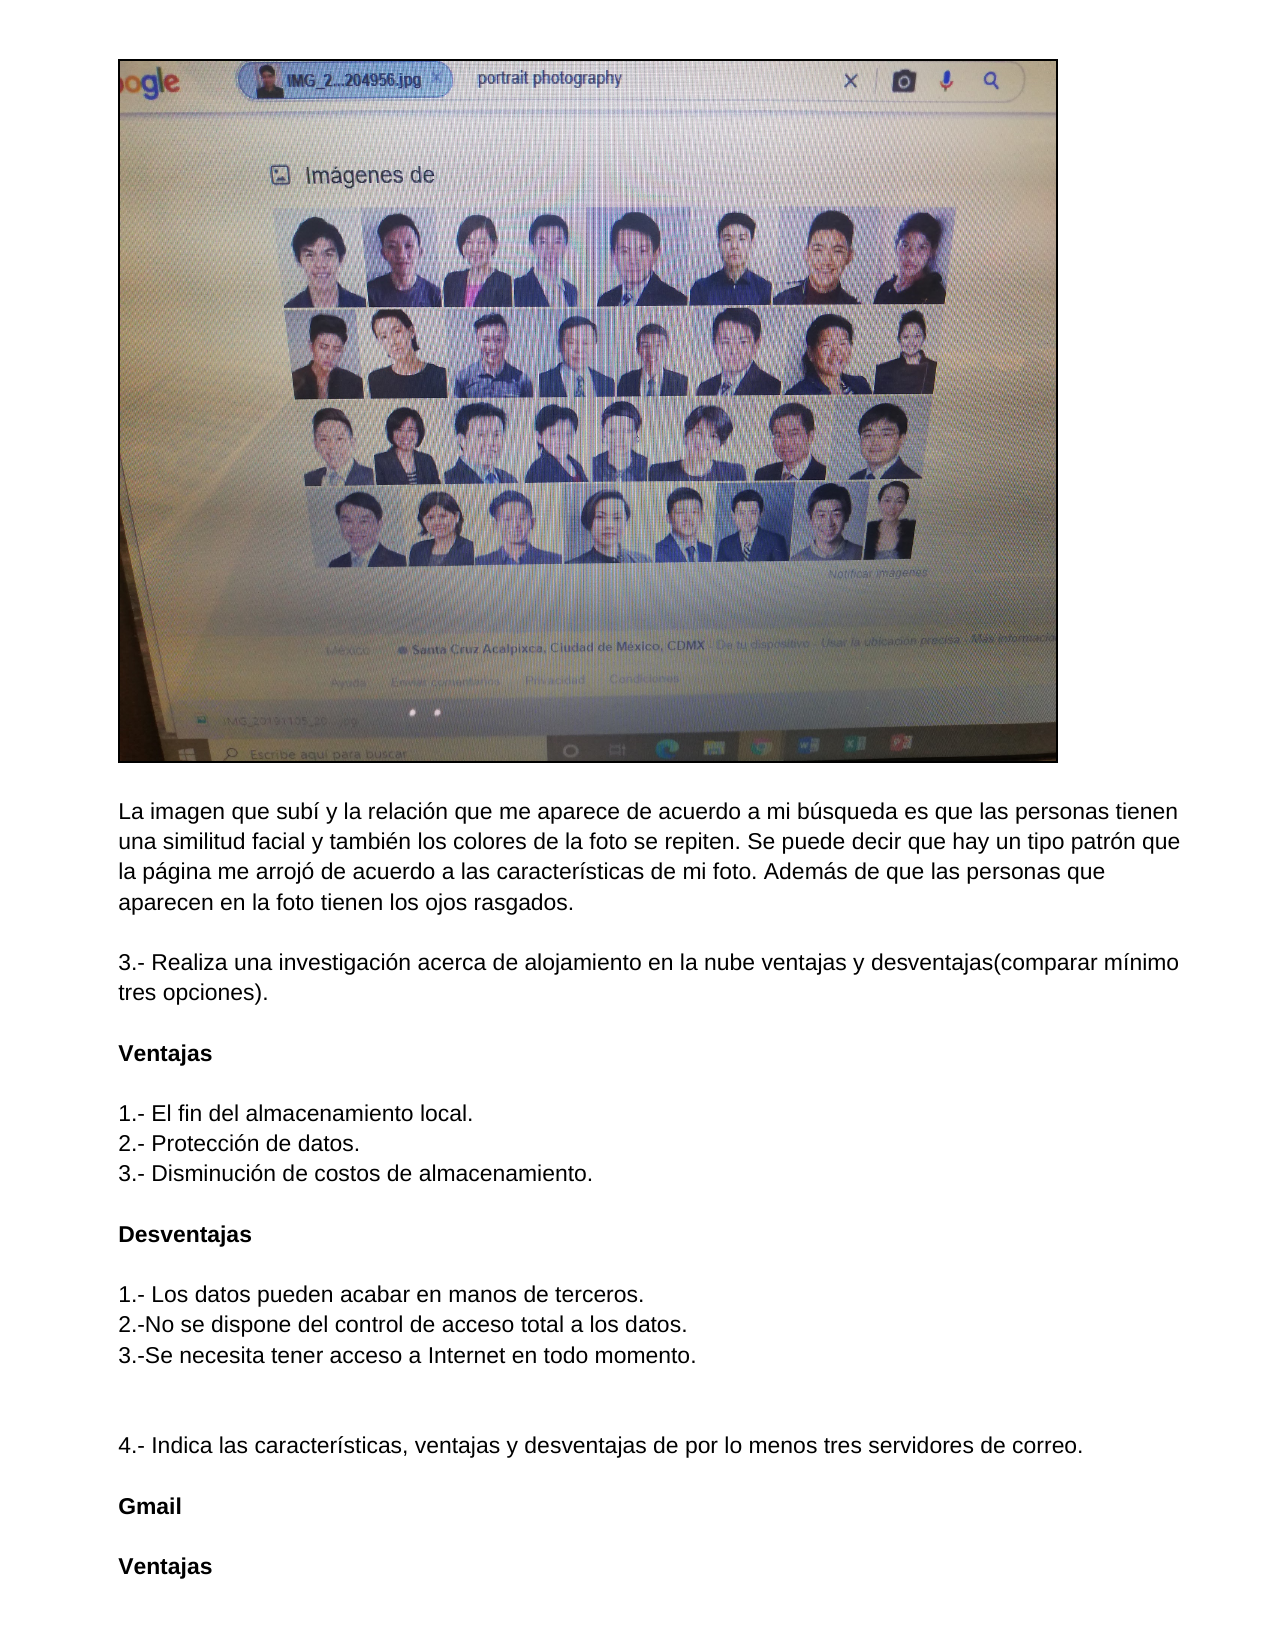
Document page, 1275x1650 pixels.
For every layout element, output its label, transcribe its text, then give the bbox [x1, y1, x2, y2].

text Ventajas [118, 1553, 1205, 1579]
text 2.-No se dispone del control de acceso total a los datos. [118, 1311, 1205, 1338]
picture [120, 61, 1056, 761]
text Ventajas [118, 1039, 1205, 1066]
text 2.- Protección de datos. [118, 1130, 1205, 1156]
text 4.- Indica las características, ventajas y desventajas de por lo menos tres servidores de correo. [118, 1432, 1205, 1458]
text La imagen que subí y la relación que me aparece de acuerdo a mi búsqueda es que las personas tienen una similitud facial y también los colores de la foto se repiten. Se puede decir que hay un tipo patrón que la página me arrojó de acuerdo a las características de mi foto. Además de que las personas que aparecen en la foto tienen los ojos rasgados. [118, 798, 1205, 915]
text 3.-Se necesita tener acceso a Internet en todo momento. [118, 1342, 1205, 1368]
text 3.- Realiza una investigación acerca de alojamiento en la nube ventajas y desventajas(comparar mínimo tres opciones). [118, 949, 1205, 1005]
text Gmail [118, 1493, 1205, 1519]
text 1.- El fin del almacenamiento local. [118, 1100, 1205, 1126]
text 1.- Los datos pueden acabar en manos de terceros. [118, 1281, 1205, 1307]
text Desventajas [118, 1221, 1205, 1247]
text 3.- Disminución de costos de almacenamiento. [118, 1160, 1205, 1187]
